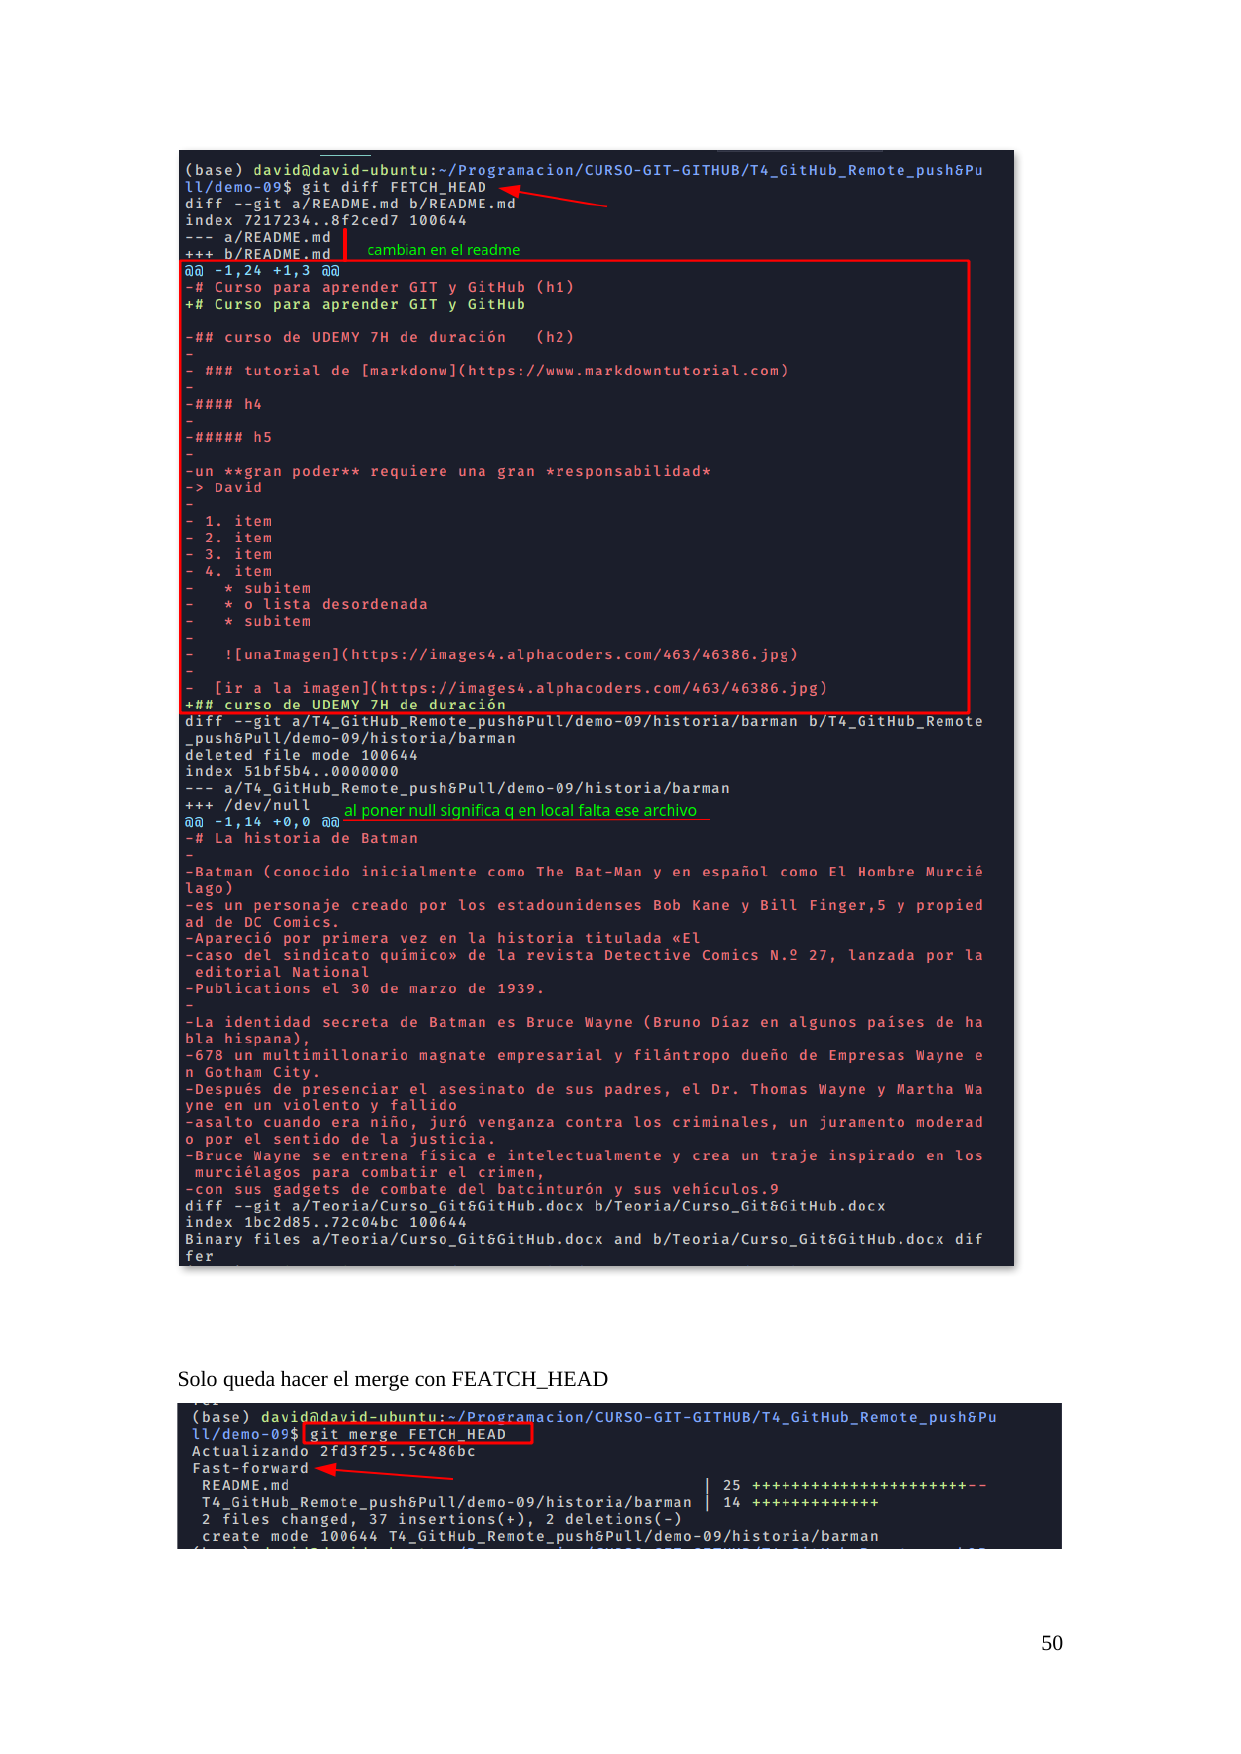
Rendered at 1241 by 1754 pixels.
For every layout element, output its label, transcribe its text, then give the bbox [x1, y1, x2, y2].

picture [177, 1403, 1062, 1549]
text Solo queda hacer el merge con FEATCH_HEAD [177, 1366, 1063, 1391]
picture [179, 150, 1014, 1266]
